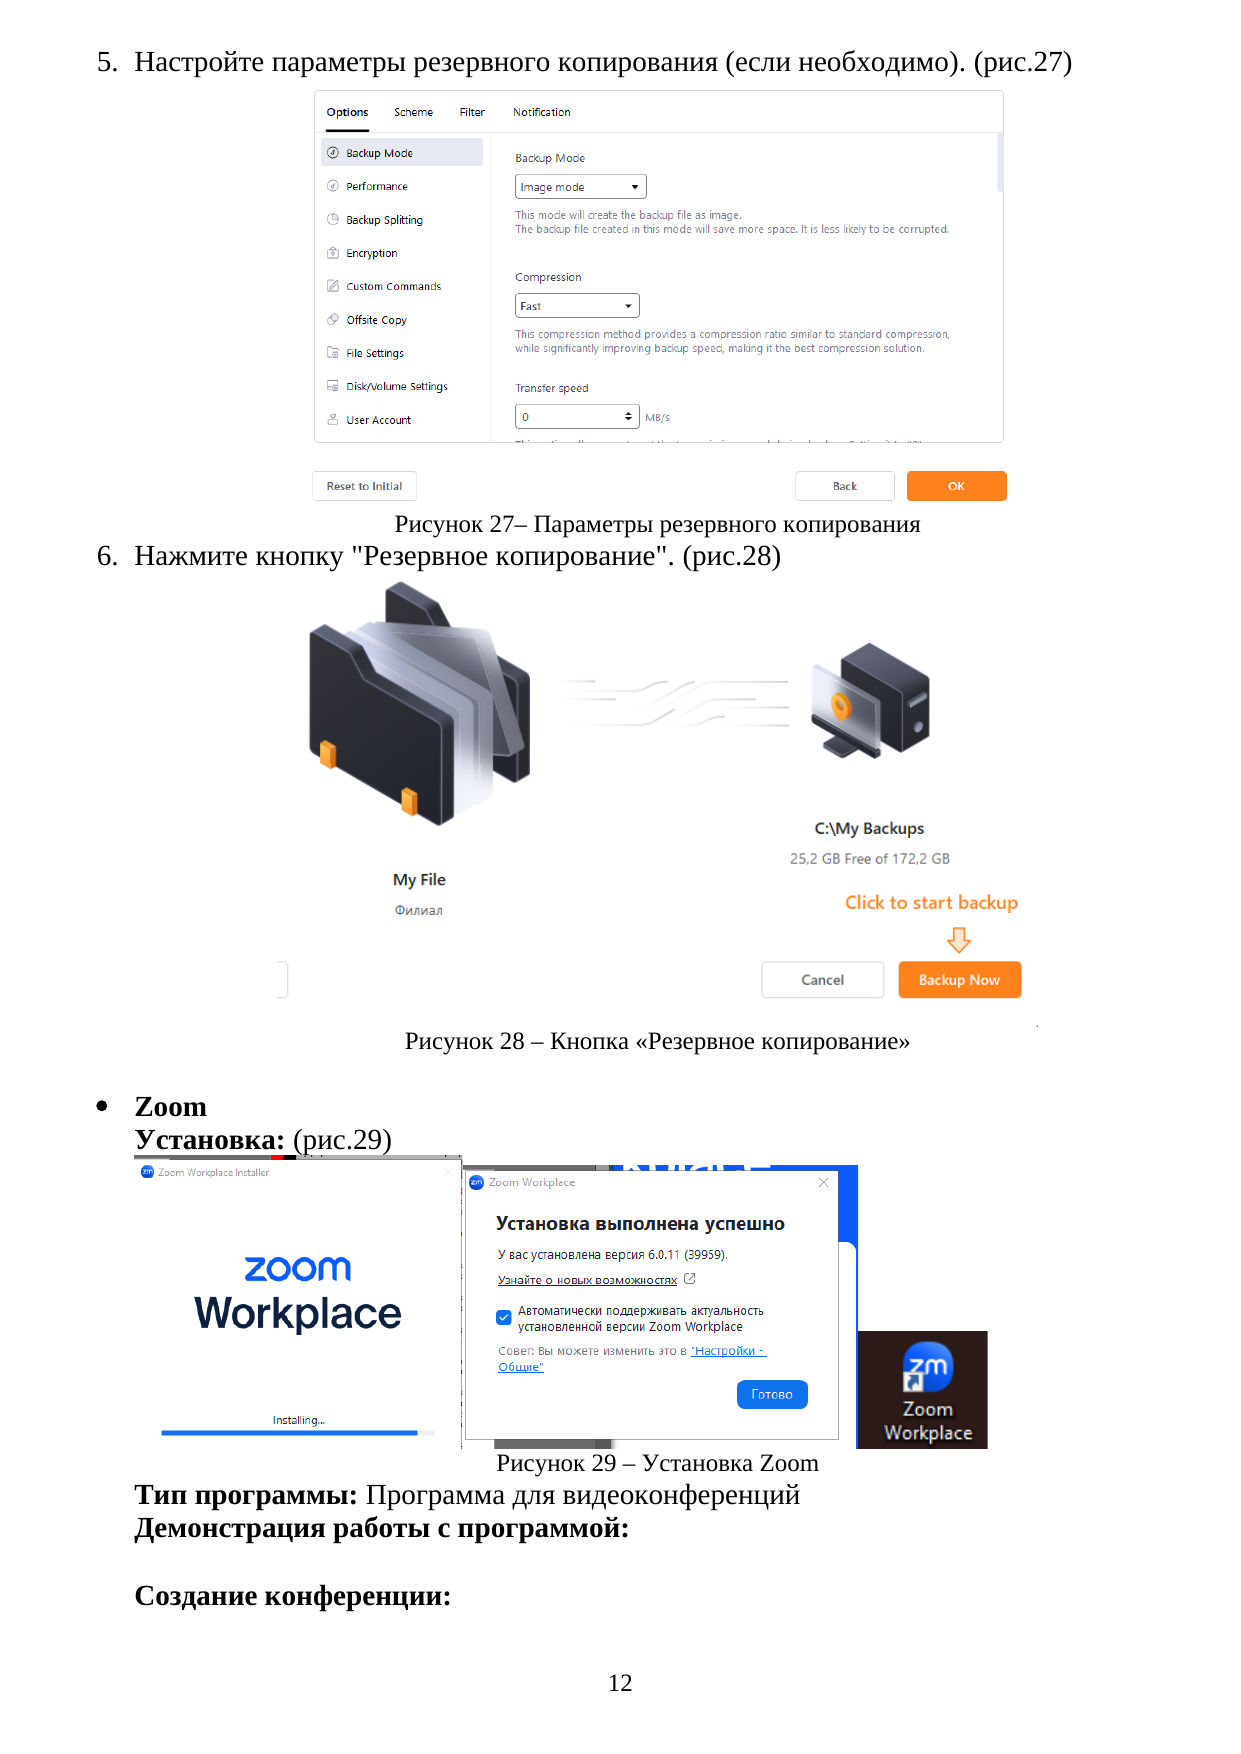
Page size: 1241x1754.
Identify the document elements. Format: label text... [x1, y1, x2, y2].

picture [303, 80, 1012, 510]
picture [277, 574, 1038, 1027]
list Тип программы: Программа для видеоконференций [134, 1477, 1181, 1511]
list Демонстрация работы с программой: [134, 1511, 1181, 1544]
list Настройте параметры резервного копирования (если необходимо). (рис.27) [97, 44, 1181, 78]
list Рисунок 29 – Установка Zoom [134, 1448, 1181, 1477]
list Рисунок 28 – Кнопка «Резервное копирование» [134, 1026, 1181, 1055]
list Рисунок 27– Параметры резервного копирования [134, 509, 1181, 538]
list Установка: (рис.29) [134, 1122, 1181, 1156]
list Создание конференции: [134, 1578, 1181, 1611]
picture [134, 1155, 988, 1449]
list Zoom [97, 1089, 1181, 1122]
list Нажмите кнопку "Резервное копирование". (рис.28) [97, 538, 1181, 571]
